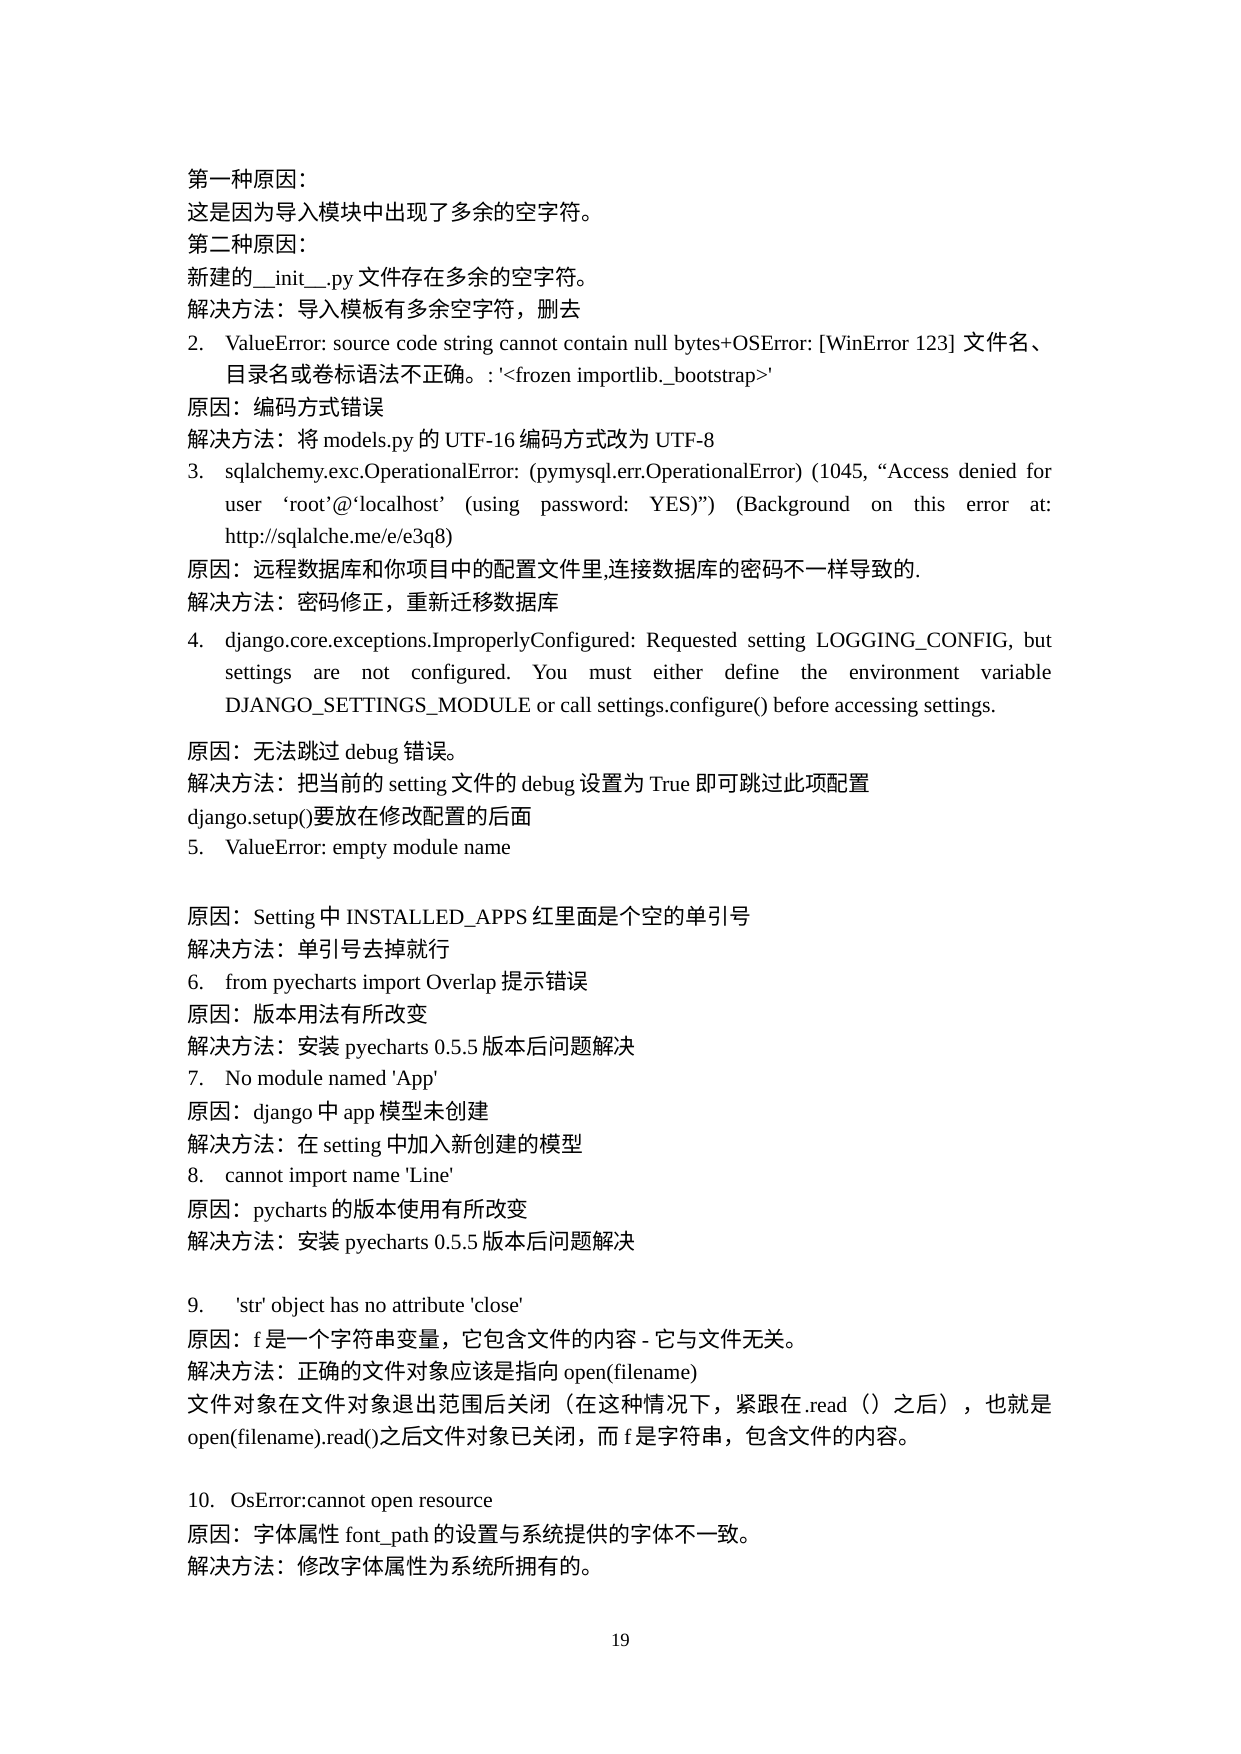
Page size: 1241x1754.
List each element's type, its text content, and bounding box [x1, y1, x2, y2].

list sqlalchemy.exc.OperationalError: (pymysql.err.OperationalError) (1045, “Access denied for user ‘root’@‘localhost’ (using password: YES)”) (Background on this error at: http://sqlalche.me/e/e3q8) [187, 454, 1053, 552]
subtitle from pyecharts import Overlap提示错误 [187, 964, 1053, 996]
text 解决方法：安装pyecharts 0.5.5版本后问题解决 [187, 1029, 1053, 1061]
text 解决方法：单引号去掉就行 [187, 931, 1053, 964]
text 解决方法：正确的文件对象应该是指向open(filename) [187, 1354, 1053, 1386]
list OsError:cannot open resource [187, 1484, 1053, 1516]
text 第一种原因： 这是因为导入模块中出现了多余的空字符。 第二种原因： 新建的__init__.py文件存在多余的空字符。 [187, 162, 1053, 292]
text 解决方法：安装pyecharts 0.5.5版本后问题解决 [187, 1224, 1053, 1256]
text 解决方法：在setting中加入新创建的模型 [187, 1126, 1053, 1159]
text 解决方法：把当前的setting文件的debug设置为True 即可跳过此项配置 [187, 766, 1053, 798]
text 文件对象在文件对象退出范围后关闭（在这种情况下，紧跟在.read（）之后），也就是open(filename).read()之后文件对象已关闭，而f是字符串，包含文件的内容。 [187, 1386, 1053, 1451]
text 解决方法：修改字体属性为系统所拥有的。 [187, 1549, 1053, 1581]
text 解决方法：将models.py的UTF-16编码方式改为UTF-8 [187, 422, 1053, 454]
text 原因：字体属性font_path的设置与系统提供的字体不一致。 [187, 1516, 1053, 1549]
text 原因：版本用法有所改变 [187, 996, 1053, 1029]
text 解决方法：密码修正，重新迁移数据库 [187, 584, 1053, 617]
subtitle ValueError: empty module name [187, 831, 1053, 863]
text 原因：pycharts的版本使用有所改变 [187, 1191, 1053, 1224]
text 原因：编码方式错误 [187, 389, 1053, 422]
text 解决方法：导入模板有多余空字符，删去 [187, 292, 1053, 324]
text 原因：无法跳过debug错误。 [187, 733, 1053, 766]
subtitle cannot import name 'Line' [187, 1159, 1053, 1191]
subtitle No module named 'App' [187, 1061, 1053, 1094]
text django.setup()要放在修改配置的后面 [187, 798, 1053, 831]
list ValueError: source code string cannot contain null bytes+OSError: [WinError 123] 文件名、目录名或卷标语法不正确。: '<frozen importlib._bootstrap>' [187, 324, 1053, 389]
text 原因：django中app模型未创建 [187, 1094, 1053, 1126]
text 原因：Setting中INSTALLED_APPS红里面是个空的单引号 [187, 899, 1053, 931]
list 'str' object has no attribute 'close' [187, 1289, 1053, 1321]
text 原因：远程数据库和你项目中的配置文件里,连接数据库的密码不一样导致的. [187, 552, 1053, 584]
text 原因：f是一个字符串变量，它包含文件的内容 - 它与文件无关。 [187, 1321, 1053, 1354]
subtitle django.core.exceptions.ImproperlyConfigured: Requested setting LOGGING_CONFIG, but settings are not configured. You must either define the environment variable DJANGO_SETTINGS_MODULE or call settings.configure() before accessing settings. [187, 623, 1053, 721]
